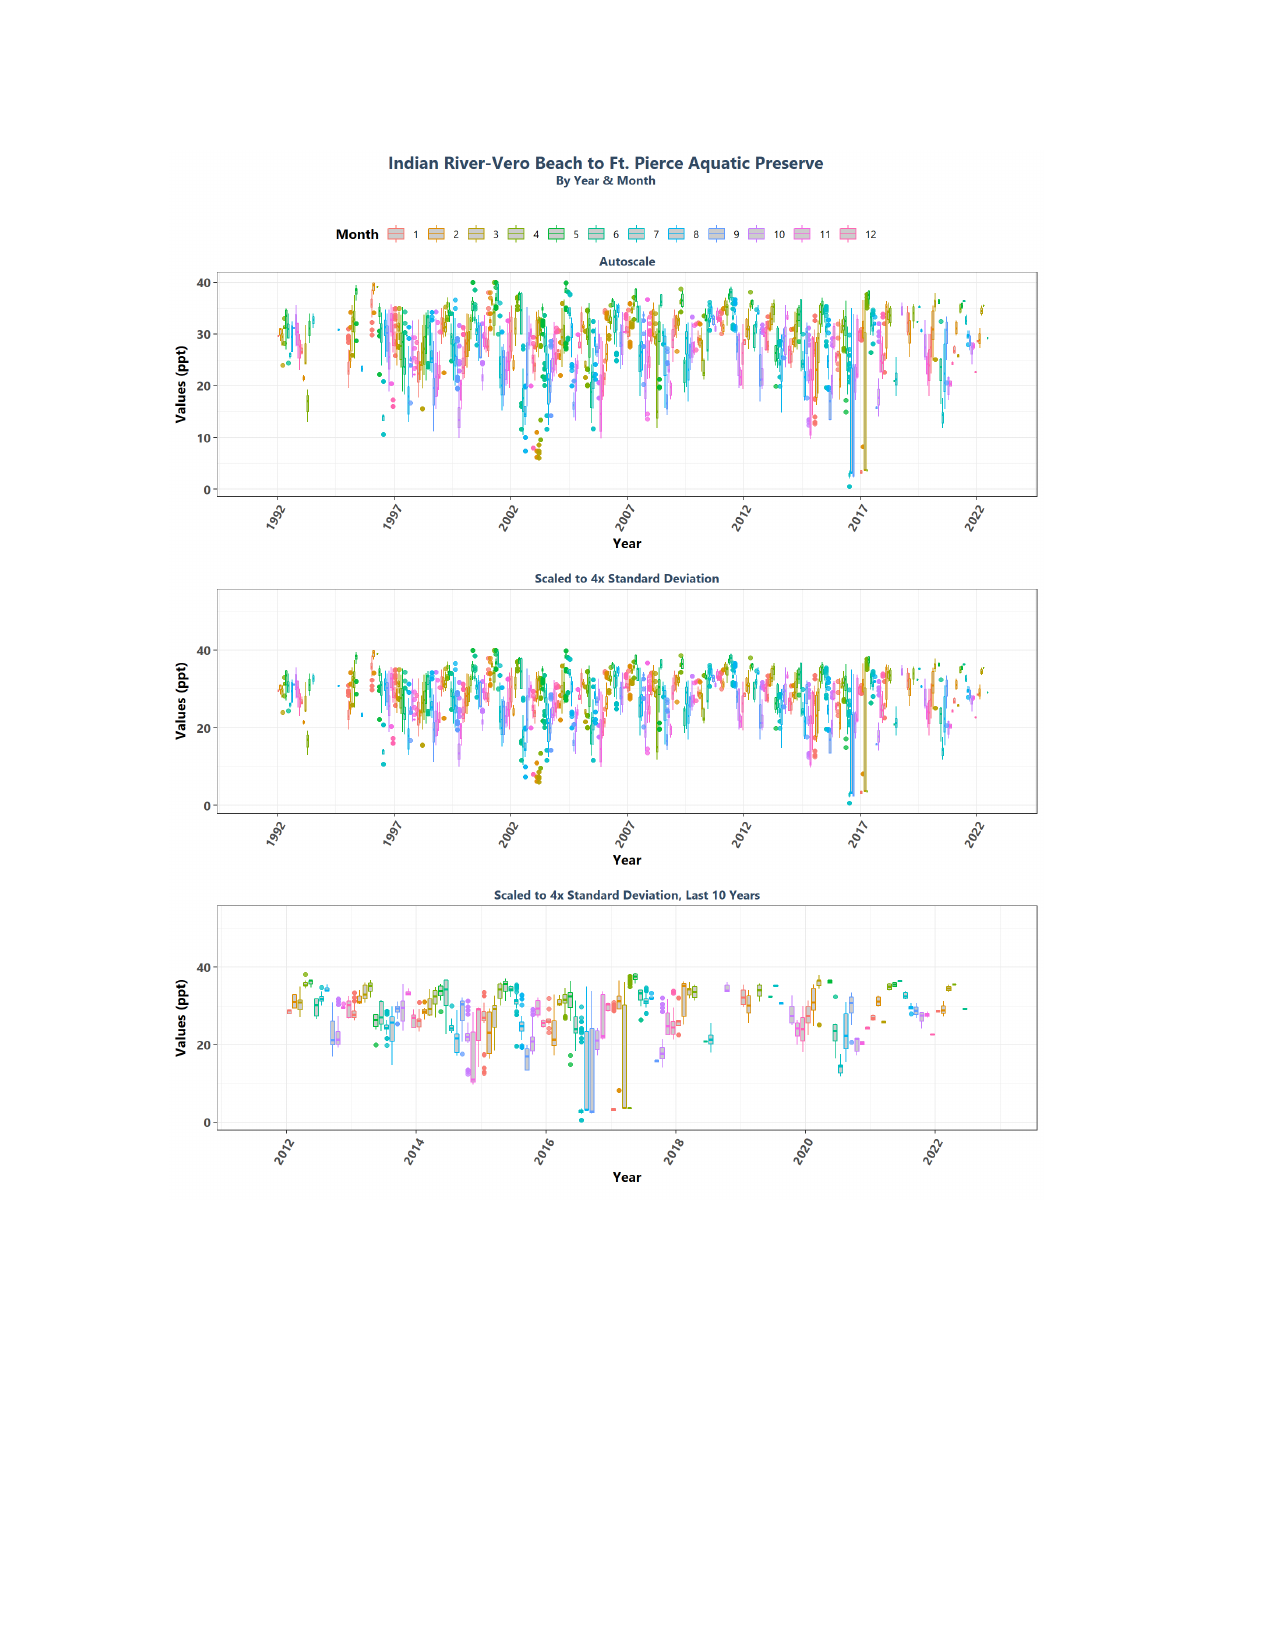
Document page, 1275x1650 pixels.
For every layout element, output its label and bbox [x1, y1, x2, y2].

picture [168, 150, 1044, 1200]
